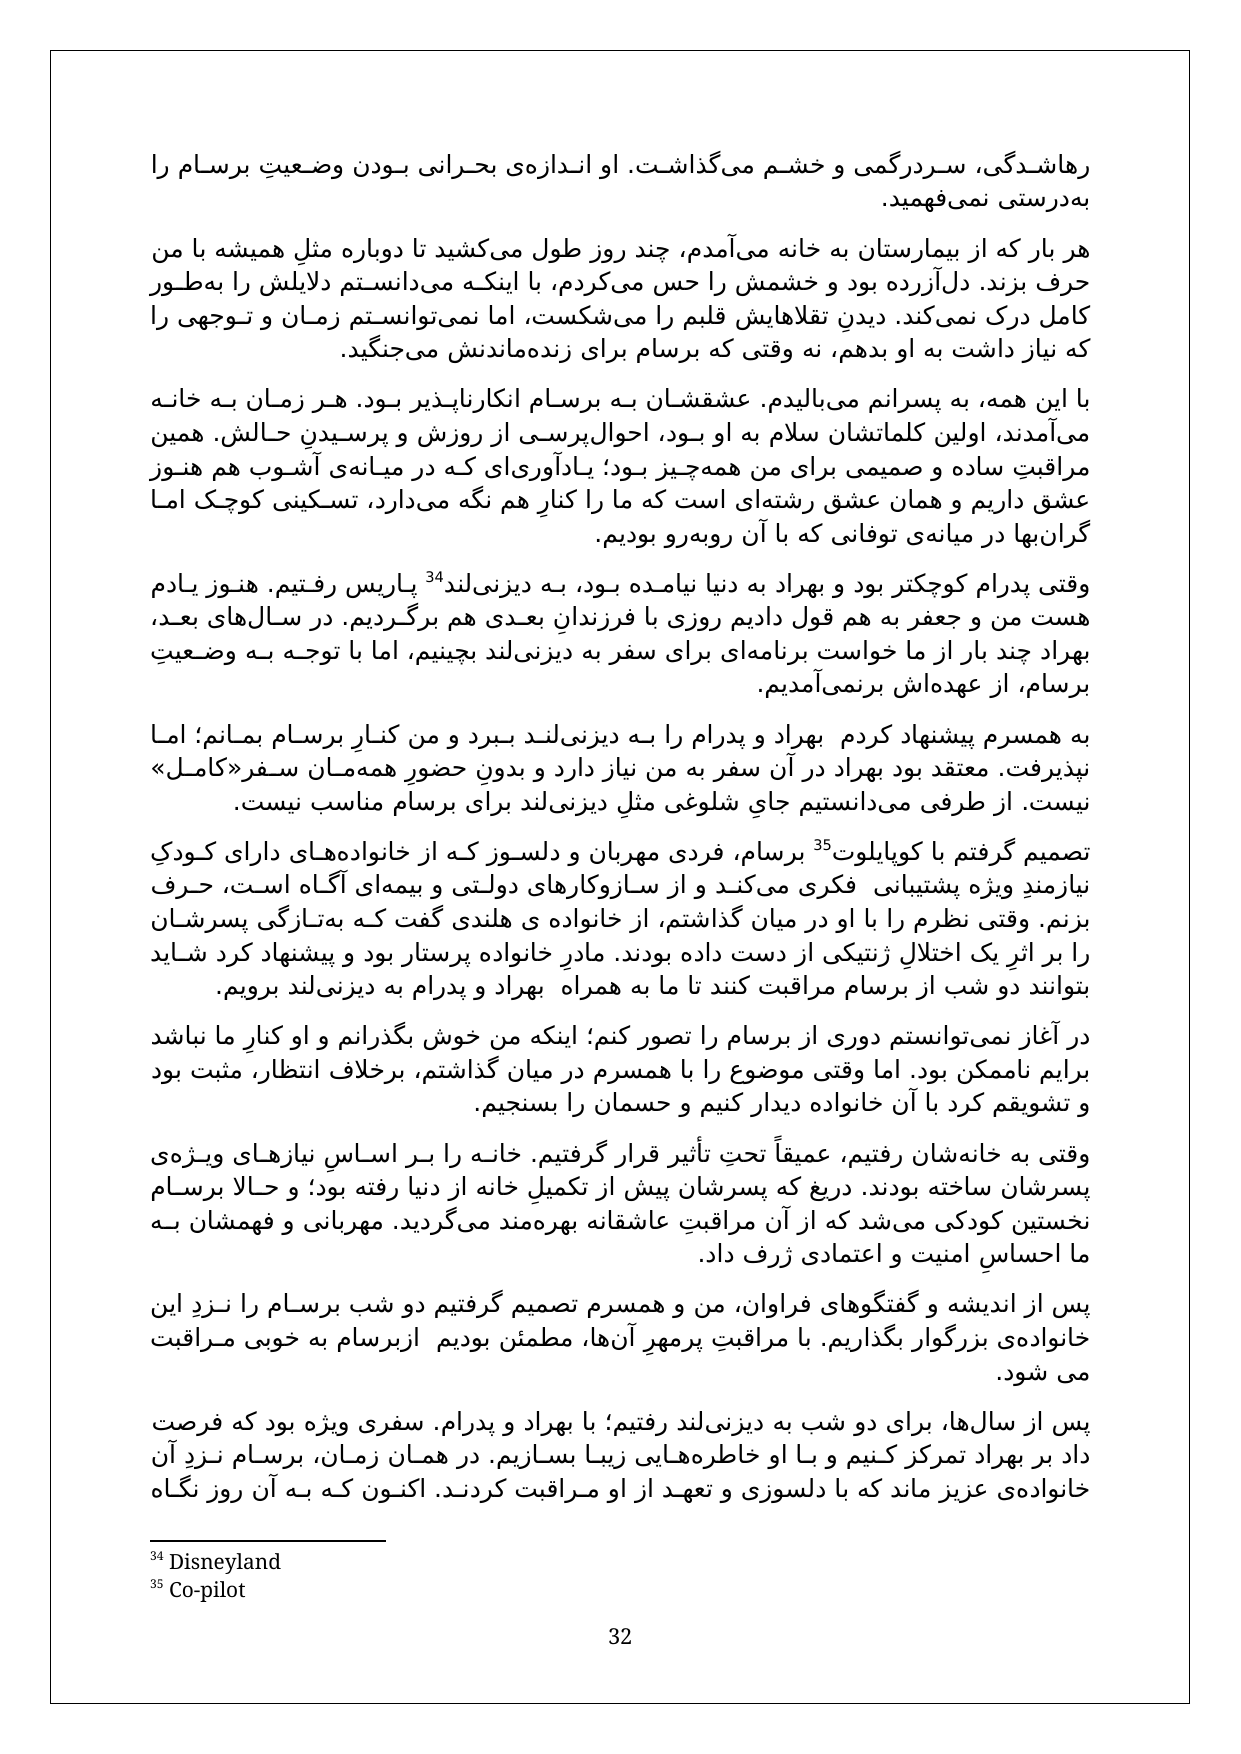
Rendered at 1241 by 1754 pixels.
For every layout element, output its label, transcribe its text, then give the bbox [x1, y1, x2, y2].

text هر بار که از بیمارستان به خانه می‌آمدم، چند روز طول می‌کشید تا دوباره مثلِ همیشه با من حرف بزند. دل‌آزرده بود و خشمش را حس می‌کردم، با اینکه می‌دانستم دلایلش را به‌طور کامل درک نمی‌کند. دیدنِ تقلاهایش قلبم را می‌شکست، اما نمی‌توانستم زمان و توجهی را که نیاز داشت به او بدهم، نه وقتی که برسام برای زنده‌ماندنش می‌جنگید. [150, 234, 1090, 363]
text تصمیم گرفتم با کوپایلوت برسام، فردی مهربان و دلسوز که از خانواده‌های دارای کودکِ نیازمندِ ویژه پشتیبانی فکری می‌کند و از سازوکارهای دولتی و بیمه‌ای آگاه است، حرف بزنم. وقتی نظرم را با او در میان گذاشتم، از خانواده‌ ی هلندی گفت که به‌تازگی پسرشان را بر اثرِ یک اختلالِ ژنتیکی از دست داده بودند. مادرِ خانواده پرستار بود و پیشنهاد کرد شاید بتوانند دو شب از برسام مراقبت کنند تا ما به همراه بهراد و پدرام به دیزنی‌لند برویم. [150, 837, 1090, 1000]
text با این همه، به پسرانم می‌بالیدم. عشقشان به برسام انکارناپذیر بود. هر زمان به خانه می‌آمدند، اولین کلماتشان سلام به او بود، احوال‌پرسی از روزش و پرسیدنِ حالش. همین مراقبتِ ساده و صمیمی برای من همه‌چیز بود؛ یادآوری‌ای که در میانه‌ی آشوب هم هنوز عشق داریم و همان عشق رشته‌ای است که ما را کنارِ هم نگه می‌دارد، تسکینی کوچک اما گران‌بها در میانه‌ی توفانی که با آن روبه‌رو بودیم. [150, 384, 1090, 548]
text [150, 150, 1090, 213]
text به همسرم پیشنهاد کردم بهراد و پدرام را به دیزنی‌لند ببرد و من کنارِ برسام بمانم؛ اما نپذیرفت. معتقد بود بهراد در آن سفر به من نیاز دارد و بدونِ حضورِ همه‌مان سفر«کامل» نیست. از طرفی می‌دانستیم جایِ شلوغی مثلِ دیزنی‌لند برای برسام مناسب نیست. [150, 720, 1090, 816]
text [150, 1407, 1090, 1503]
text وقتی پدرام کوچکتر بود و بهراد به دنیا نیامده بود، به دیزنی‌لند پاریس رفتیم. هنوز یادم هست من و جعفر به هم قول دادیم روزی با فرزندانِ بعدی هم برگردیم. در سال‌های بعد، بهراد چند بار از ما خواست برنامه‌ای برای سفر به دیزنی‌لند بچینیم، اما با توجه به وضعیتِ برسام، از عهده‌اش برنمی‌آمدیم. [150, 569, 1090, 699]
text در آغاز نمی‌توانستم دوری از برسام را تصور کنم؛ اینکه من خوش بگذرانم و او کنارِ ما نباشد برایم ناممکن بود. اما وقتی موضوع را با همسرم در میان گذاشتم، برخلاف انتظار، مثبت بود و تشویقم کرد با آن خانواده دیدار کنیم و حسمان را بسنجیم. [150, 1021, 1090, 1118]
text پس از اندیشه و گفتگوهای فراوان، من و همسرم تصمیم گرفتیم دو شب برسام را نزدِ این خانواده‌ی بزرگوار بگذاریم. با مراقبتِ پرمهرِ آن‌ها، مطمئن بودیم ازبرسام به خوبی مراقبت می شود. [150, 1289, 1090, 1386]
text وقتی به خانه‌شان رفتیم، عمیقاً تحتِ تأثیر قرار گرفتیم. خانه را بر اساسِ نیازهای ویژه‌ی پسرشان ساخته بودند. دریغ که پسرشان پیش از تکمیلِ خانه از دنیا رفته بود؛ و حالا برسام نخستین کودکی می‌شد که از آن مراقبتِ عاشقانه بهره‌مند می‌گردید. مهربانی و فهمشان به ما احساسِ امنیت و اعتمادی ژرف داد. [150, 1139, 1090, 1268]
